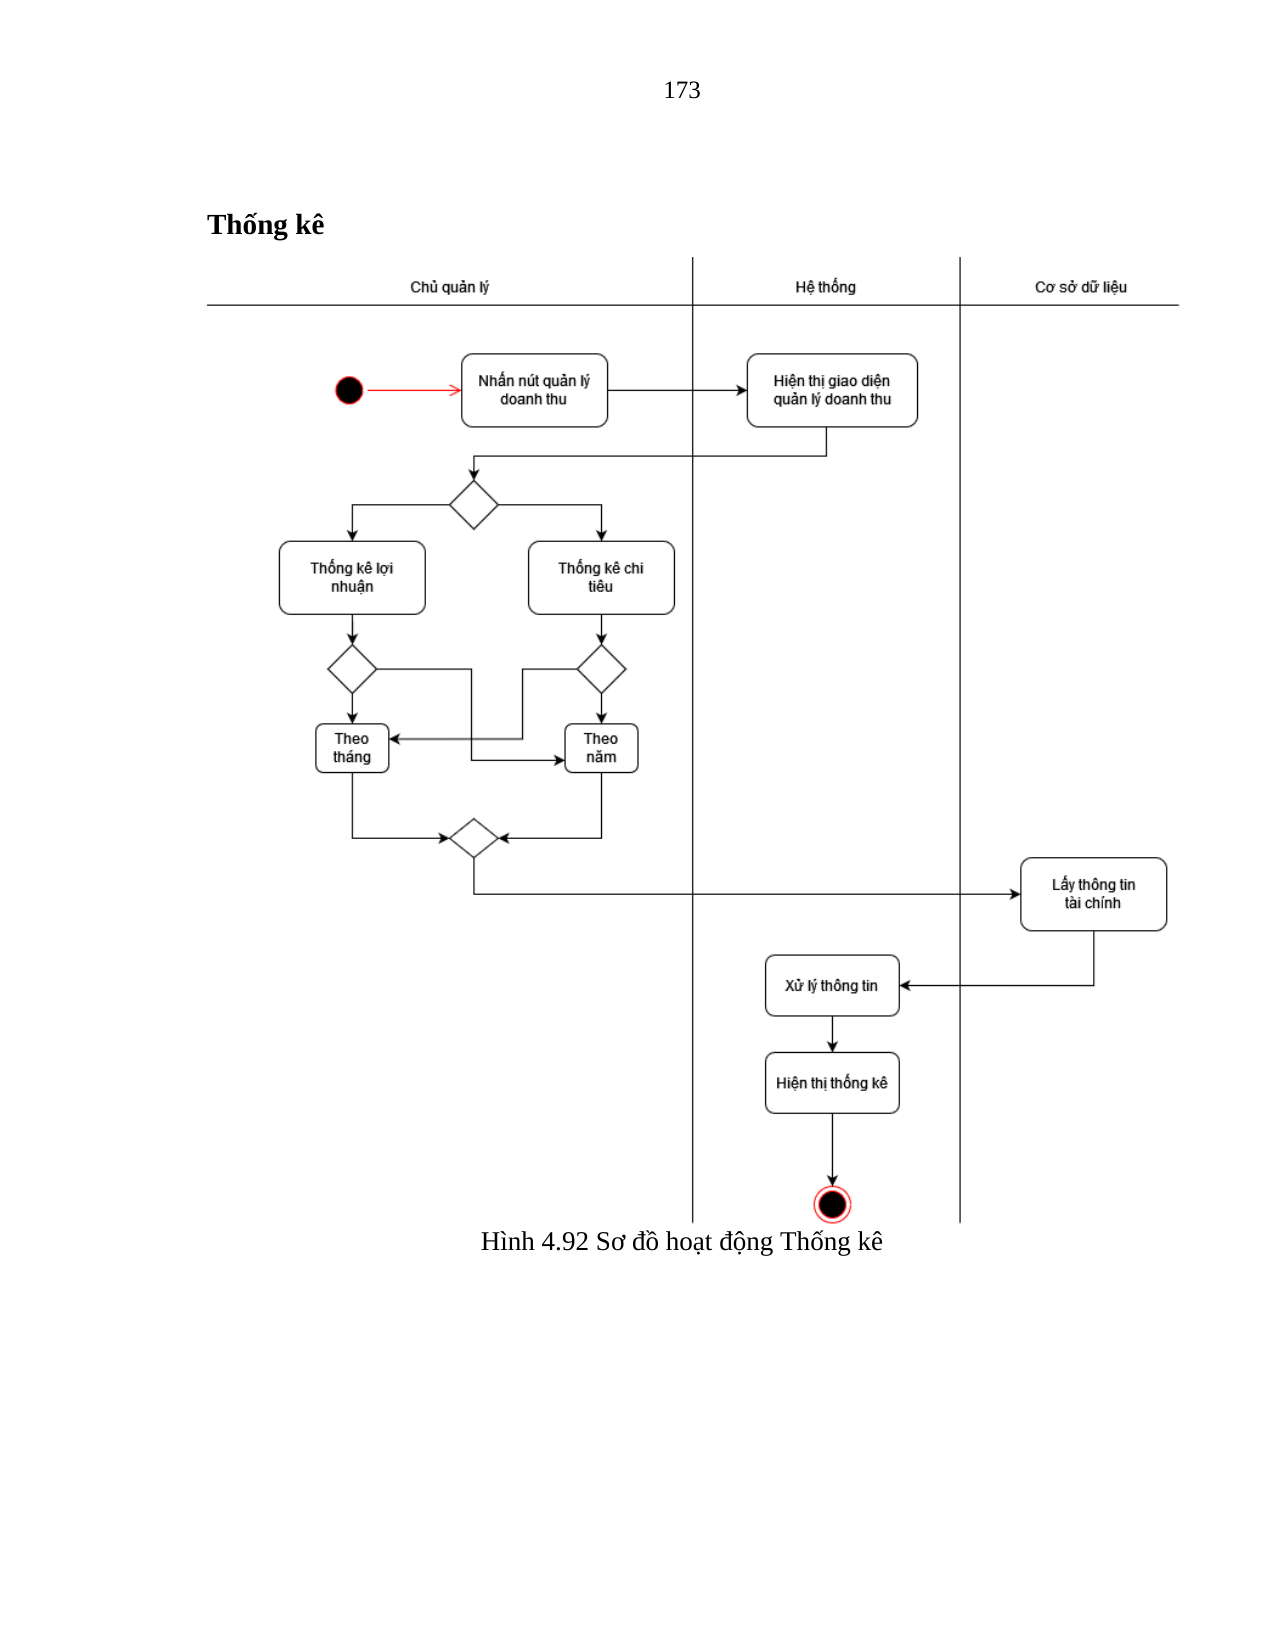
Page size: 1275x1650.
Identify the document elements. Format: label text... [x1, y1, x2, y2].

picture [206, 257, 1182, 1226]
text Hình 4.92 Sơ đồ hoạt động Thống kê [207, 1226, 1157, 1256]
text Thống kê [207, 207, 1157, 240]
